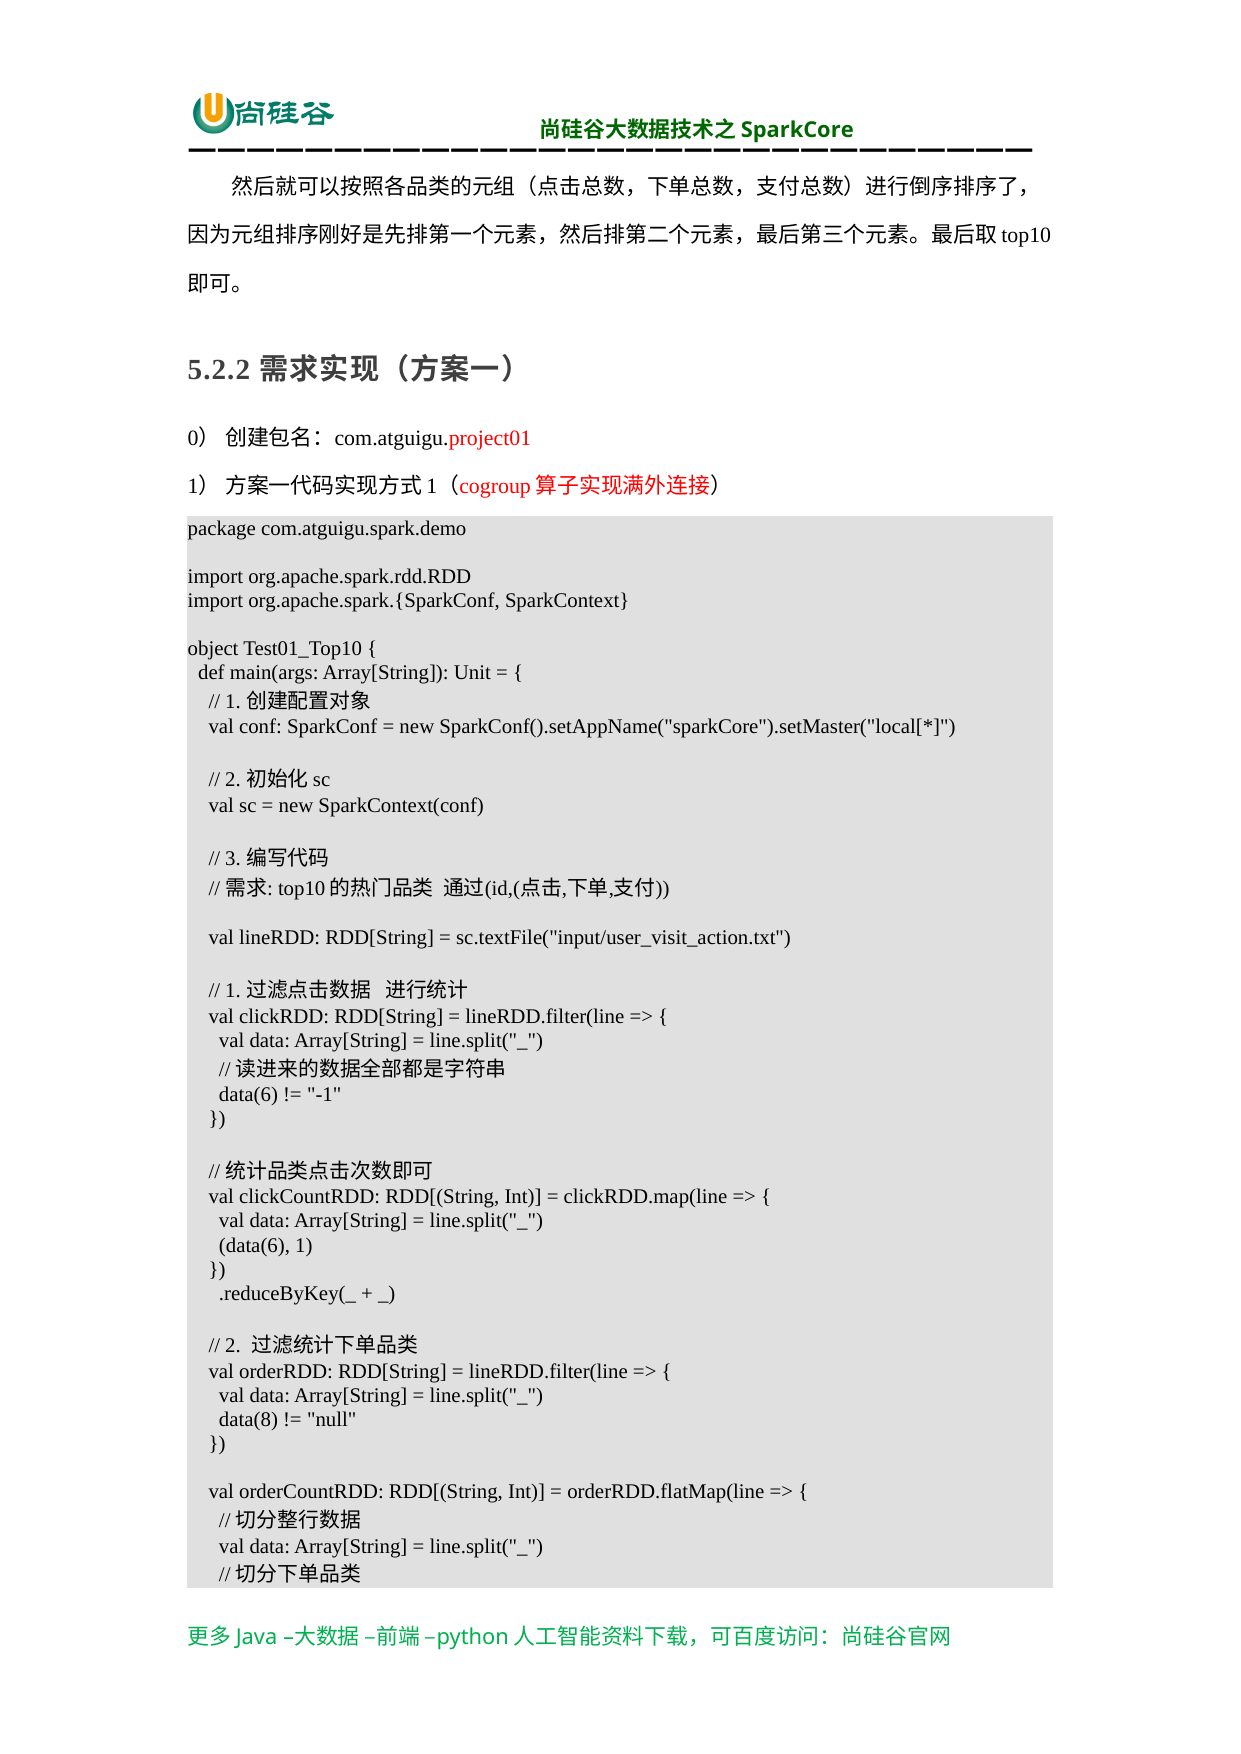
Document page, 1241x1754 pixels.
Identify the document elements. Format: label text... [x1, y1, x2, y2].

text import org.apache.spark.{SparkConf, SparkContext} [187, 588, 1053, 612]
text .reduceByKey(_ + _) [187, 1281, 1053, 1305]
text val lineRDD: RDD[String] = sc.textFile("input/user_visit_action.txt") [187, 925, 1053, 949]
list 方案一代码实现方式1（cogroup算子实现满外连接） [187, 467, 1053, 500]
text // 3. 编写代码 [187, 841, 1053, 871]
text }) [187, 1431, 1053, 1455]
text data(8) != "null" [187, 1407, 1053, 1431]
text val conf: SparkConf = new SparkConf().setAppName("sparkCore").setMaster("local[*]") [187, 714, 1053, 738]
text package com.atguigu.spark.demo [187, 516, 1053, 540]
text val data: Array[String] = line.split("_") [187, 1028, 1053, 1052]
text val clickCountRDD: RDD[(String, Int)] = clickRDD.map(line => { [187, 1184, 1053, 1208]
text val data: Array[String] = line.split("_") [187, 1383, 1053, 1407]
text object Test01_Top10 { [187, 636, 1053, 660]
text }) [187, 1106, 1053, 1130]
text val clickRDD: RDD[String] = lineRDD.filter(line => { [187, 1004, 1053, 1028]
text val data: Array[String] = line.split("_") [187, 1208, 1053, 1232]
text // 切分下单品类 [187, 1558, 1053, 1588]
text (data(6), 1) [187, 1232, 1053, 1257]
text // 2. 过滤统计下单品类 [187, 1329, 1053, 1359]
text // 切分整行数据 [187, 1503, 1053, 1533]
text // 1. 创建配置对象 [187, 684, 1053, 714]
list 创建包名：com.atguigu.project01 [187, 419, 1053, 452]
text }) [187, 1257, 1053, 1281]
text // 需求: top10的热门品类 通过(id,(点击,下单,支付)) [187, 871, 1053, 901]
text val sc = new SparkContext(conf) [187, 793, 1053, 817]
text // 读进来的数据全部都是字符串 [187, 1052, 1053, 1082]
text def main(args: Array[String]): Unit = { [187, 660, 1053, 684]
text // 统计品类点击次数即可 [187, 1154, 1053, 1184]
subtitle 5.2.2 需求实现（方案一） [187, 334, 1053, 399]
text data(6) != "-1" [187, 1082, 1053, 1106]
text 然后就可以按照各品类的元组（点击总数，下单总数，支付总数）进行倒序排序了，因为元组排序刚好是先排第一个元素，然后排第二个元素，最后第三个元素。最后取top10即可。 [187, 168, 1053, 298]
text val data: Array[String] = line.split("_") [187, 1533, 1053, 1558]
text val orderCountRDD: RDD[(String, Int)] = orderRDD.flatMap(line => { [187, 1479, 1053, 1503]
text import org.apache.spark.rdd.RDD [187, 564, 1053, 588]
text // 1. 过滤点击数据 进行统计 [187, 973, 1053, 1004]
text val orderRDD: RDD[String] = lineRDD.filter(line => { [187, 1359, 1053, 1383]
text // 2. 初始化sc [187, 762, 1053, 793]
